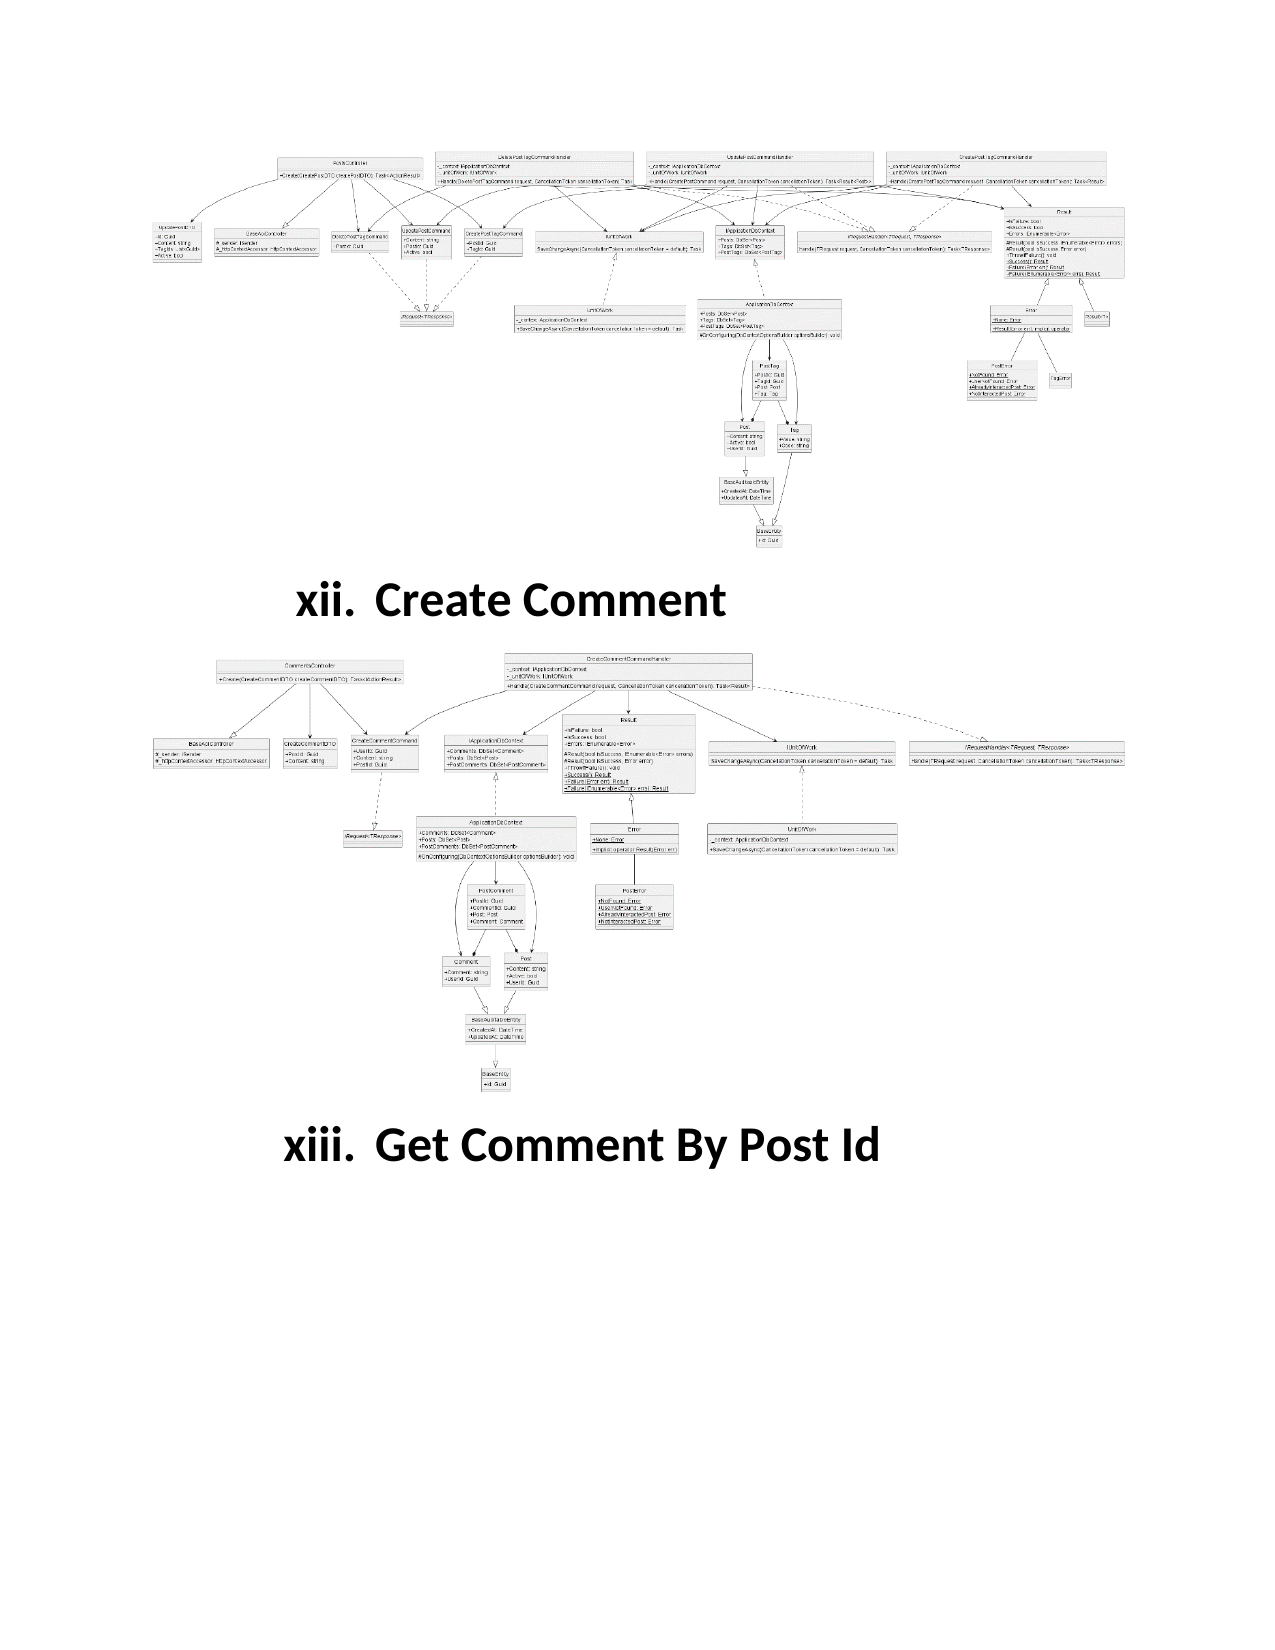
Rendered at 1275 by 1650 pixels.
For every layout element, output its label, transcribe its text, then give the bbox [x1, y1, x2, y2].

picture [150, 650, 1127, 1094]
list Get Comment By Post Id [356, 1112, 1125, 1173]
picture [150, 150, 1125, 549]
list Create Comment [356, 568, 1125, 629]
